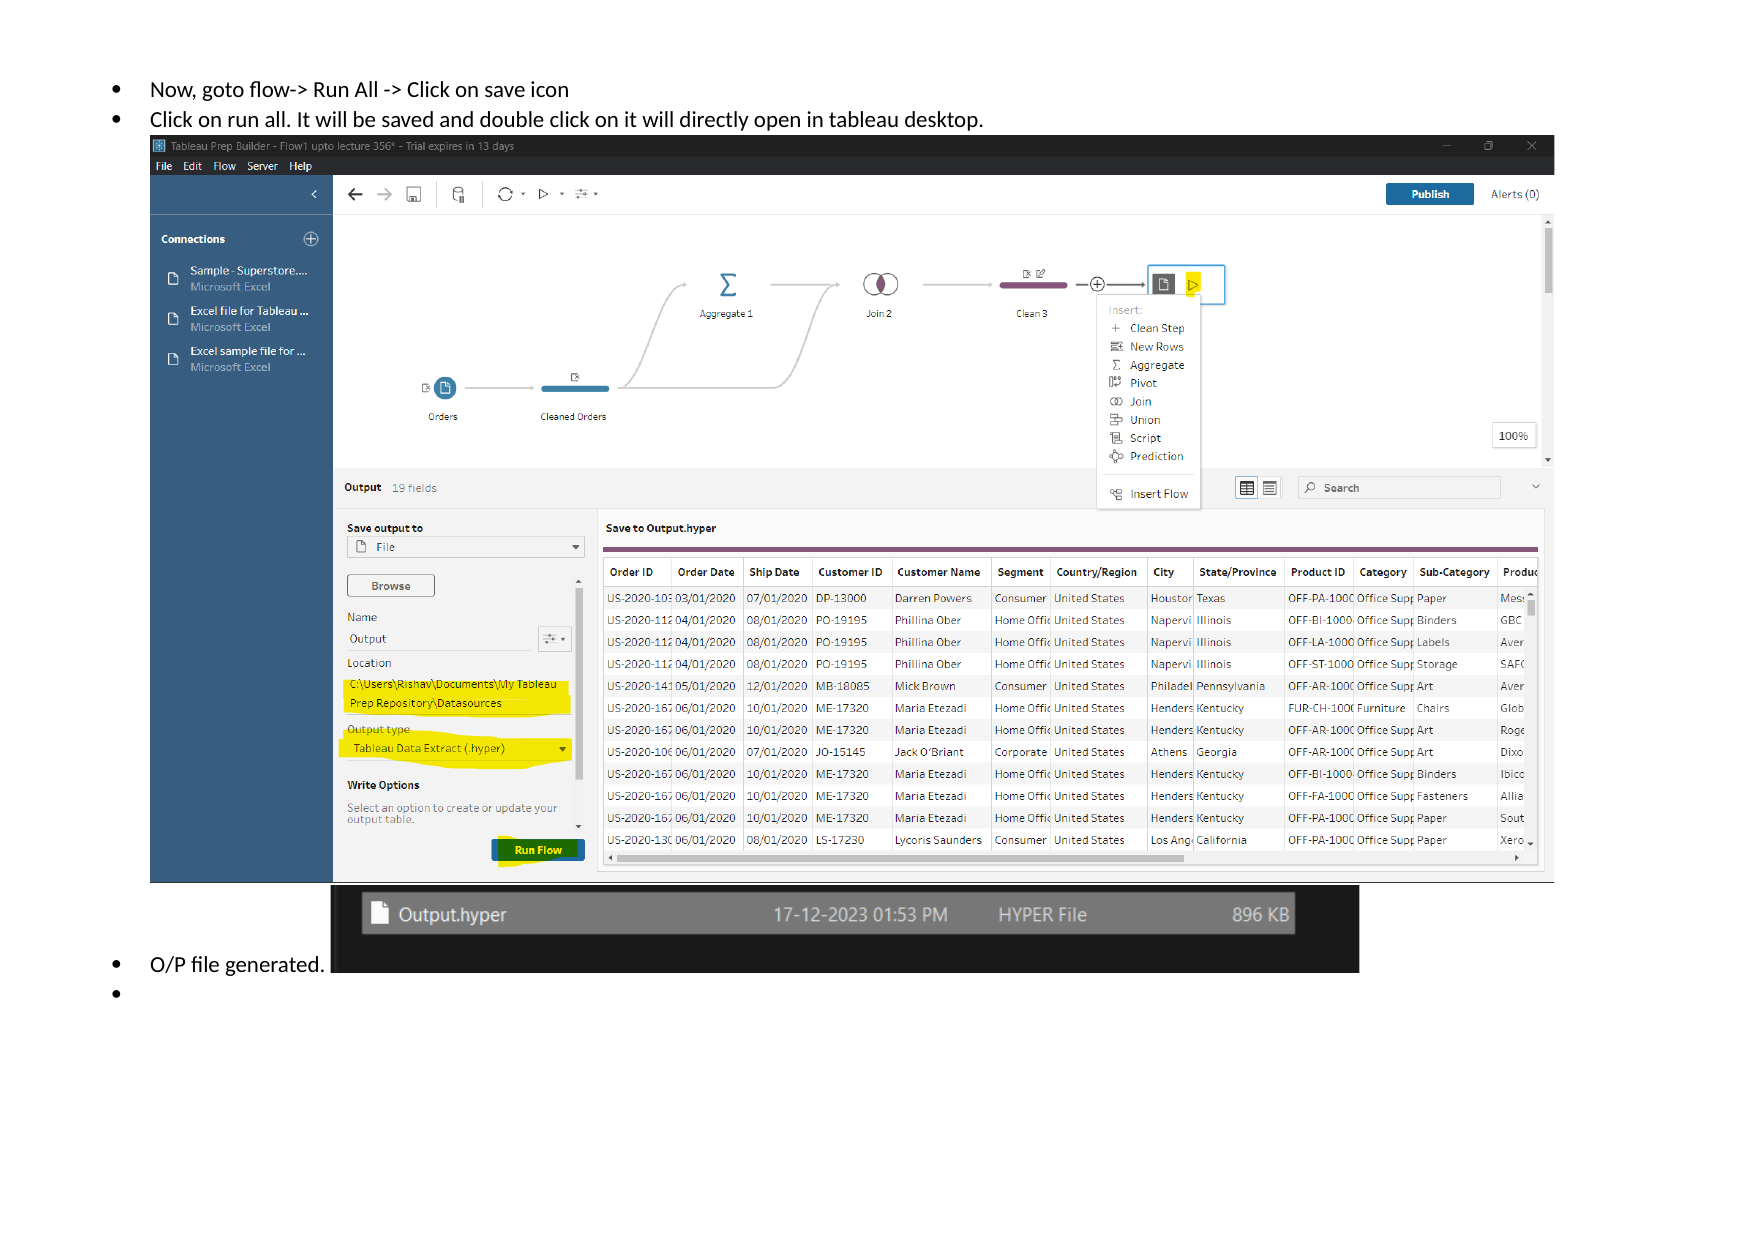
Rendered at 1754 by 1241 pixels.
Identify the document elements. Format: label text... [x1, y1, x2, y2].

picture [150, 135, 1555, 883]
list Now, goto flow-> Run All -> Click on save icon [112, 75, 1679, 103]
picture [330, 885, 1360, 973]
